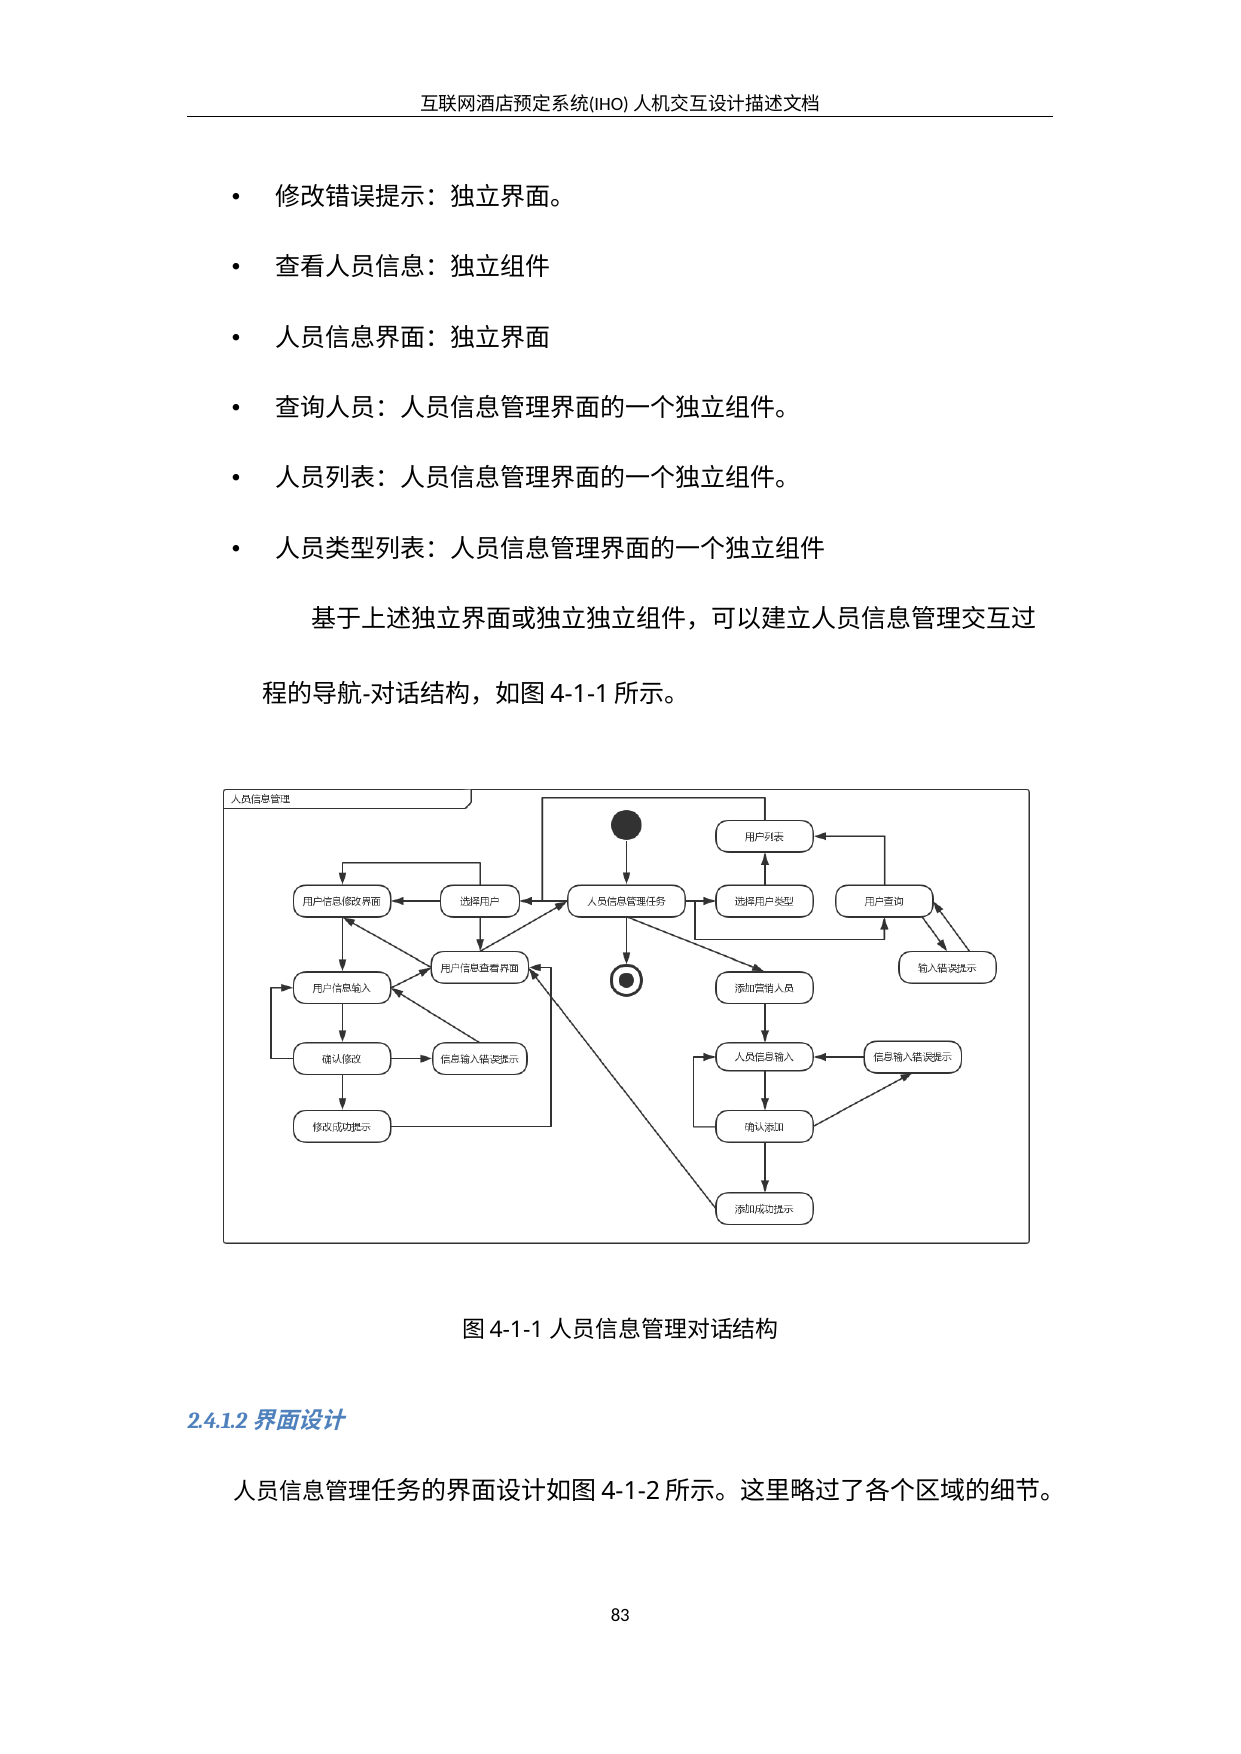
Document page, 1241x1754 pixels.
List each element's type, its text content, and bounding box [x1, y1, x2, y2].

subtitle 2.4.1.2 界面设计 [187, 1386, 1053, 1451]
list 人员列表：人员信息管理界面的一个独立组件。 [187, 443, 1053, 508]
text 图4-1-1 人员信息管理对话结构 [187, 1295, 1053, 1360]
list 基于上述独立界面或独立独立组件，可以建立人员信息管理交互过程的导航-对话结构，如图4-1-1所示。 [262, 584, 1053, 724]
list 查看人员信息：独立组件 [187, 232, 1053, 297]
list 人员信息界面：独立界面 [187, 303, 1053, 368]
text 人员信息管理任务的界面设计如图4-1-2所示。这里略过了各个区域的细节。 [187, 1456, 1053, 1521]
list 查询人员：人员信息管理界面的一个独立组件。 [187, 373, 1053, 438]
list 修改错误提示：独立界面。 [187, 162, 1053, 227]
picture [187, 753, 1053, 1267]
list 人员类型列表：人员信息管理界面的一个独立组件 [187, 514, 1053, 579]
